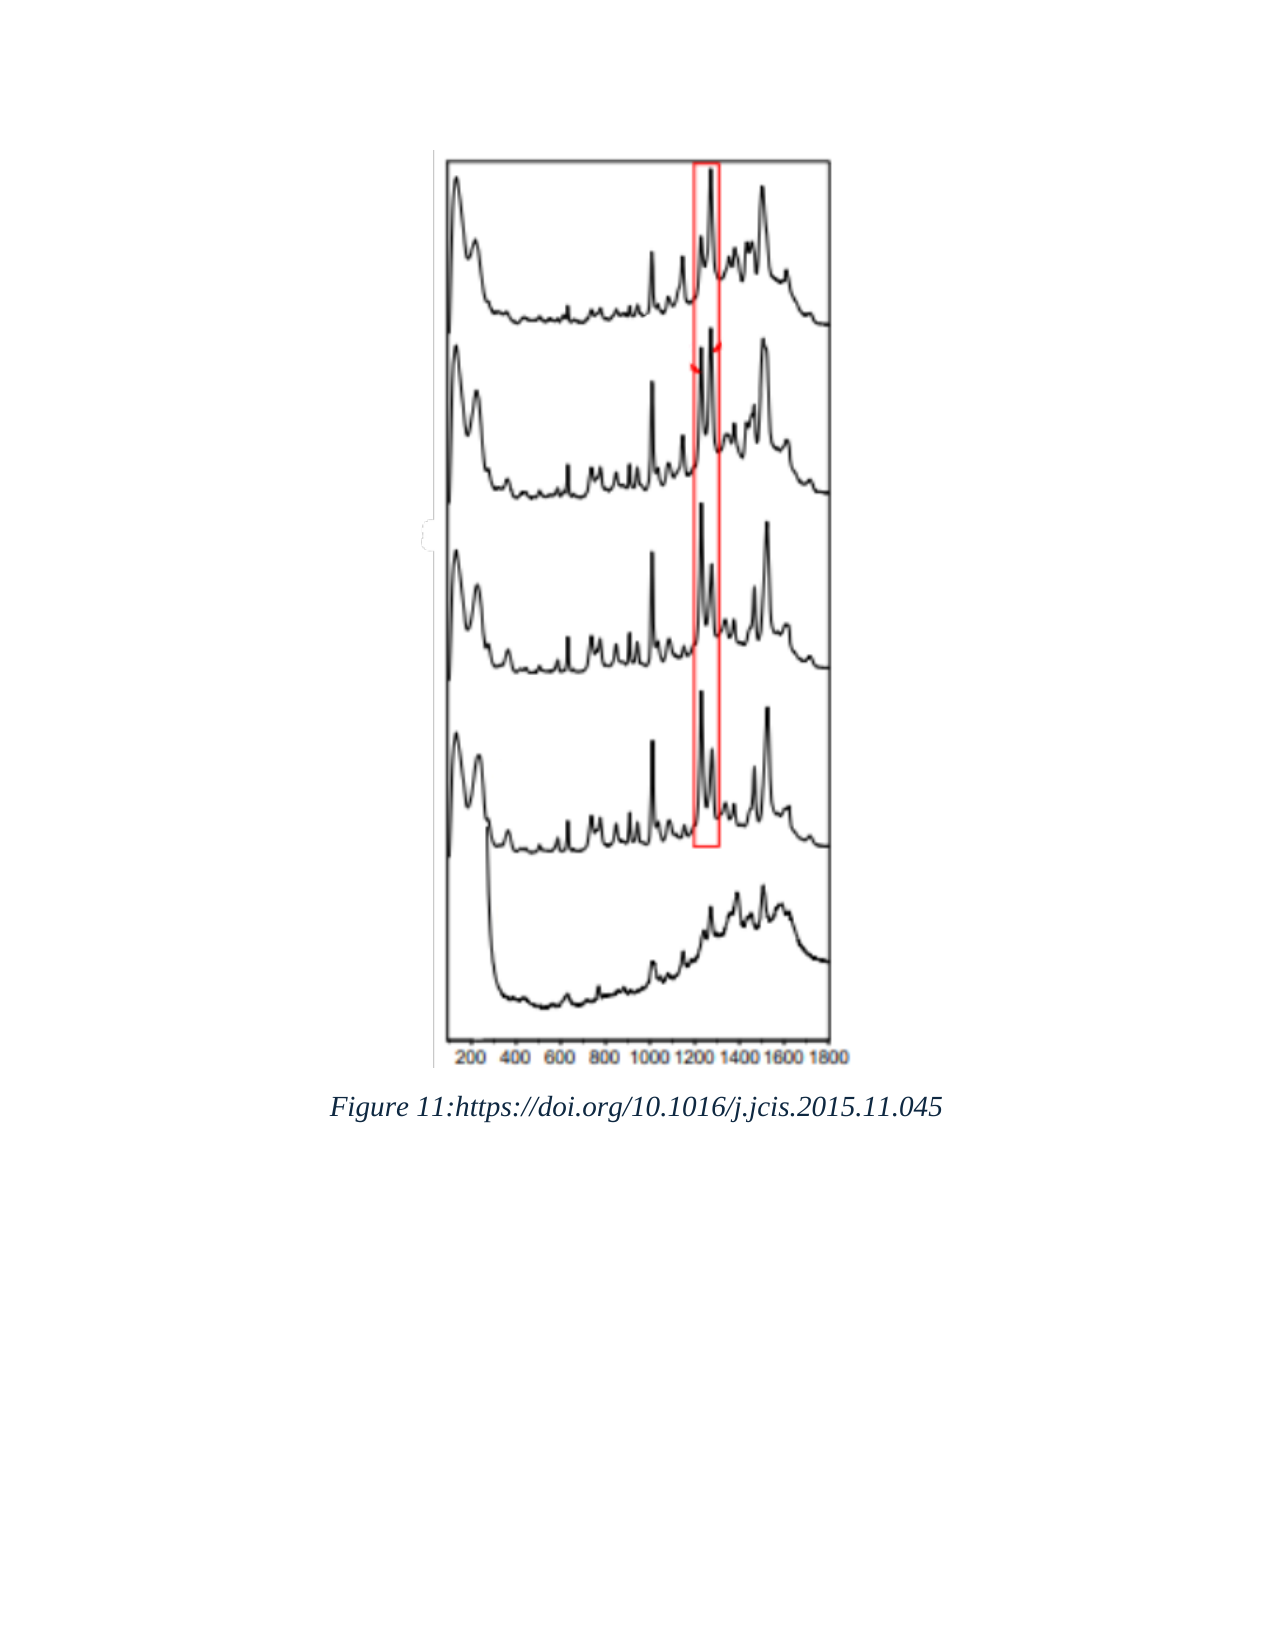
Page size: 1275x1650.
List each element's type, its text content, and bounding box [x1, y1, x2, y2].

text Figure 11:https://doi.org/10.1016/j.jcis.2015.11.045 [150, 1089, 1125, 1122]
picture [420, 150, 855, 1068]
